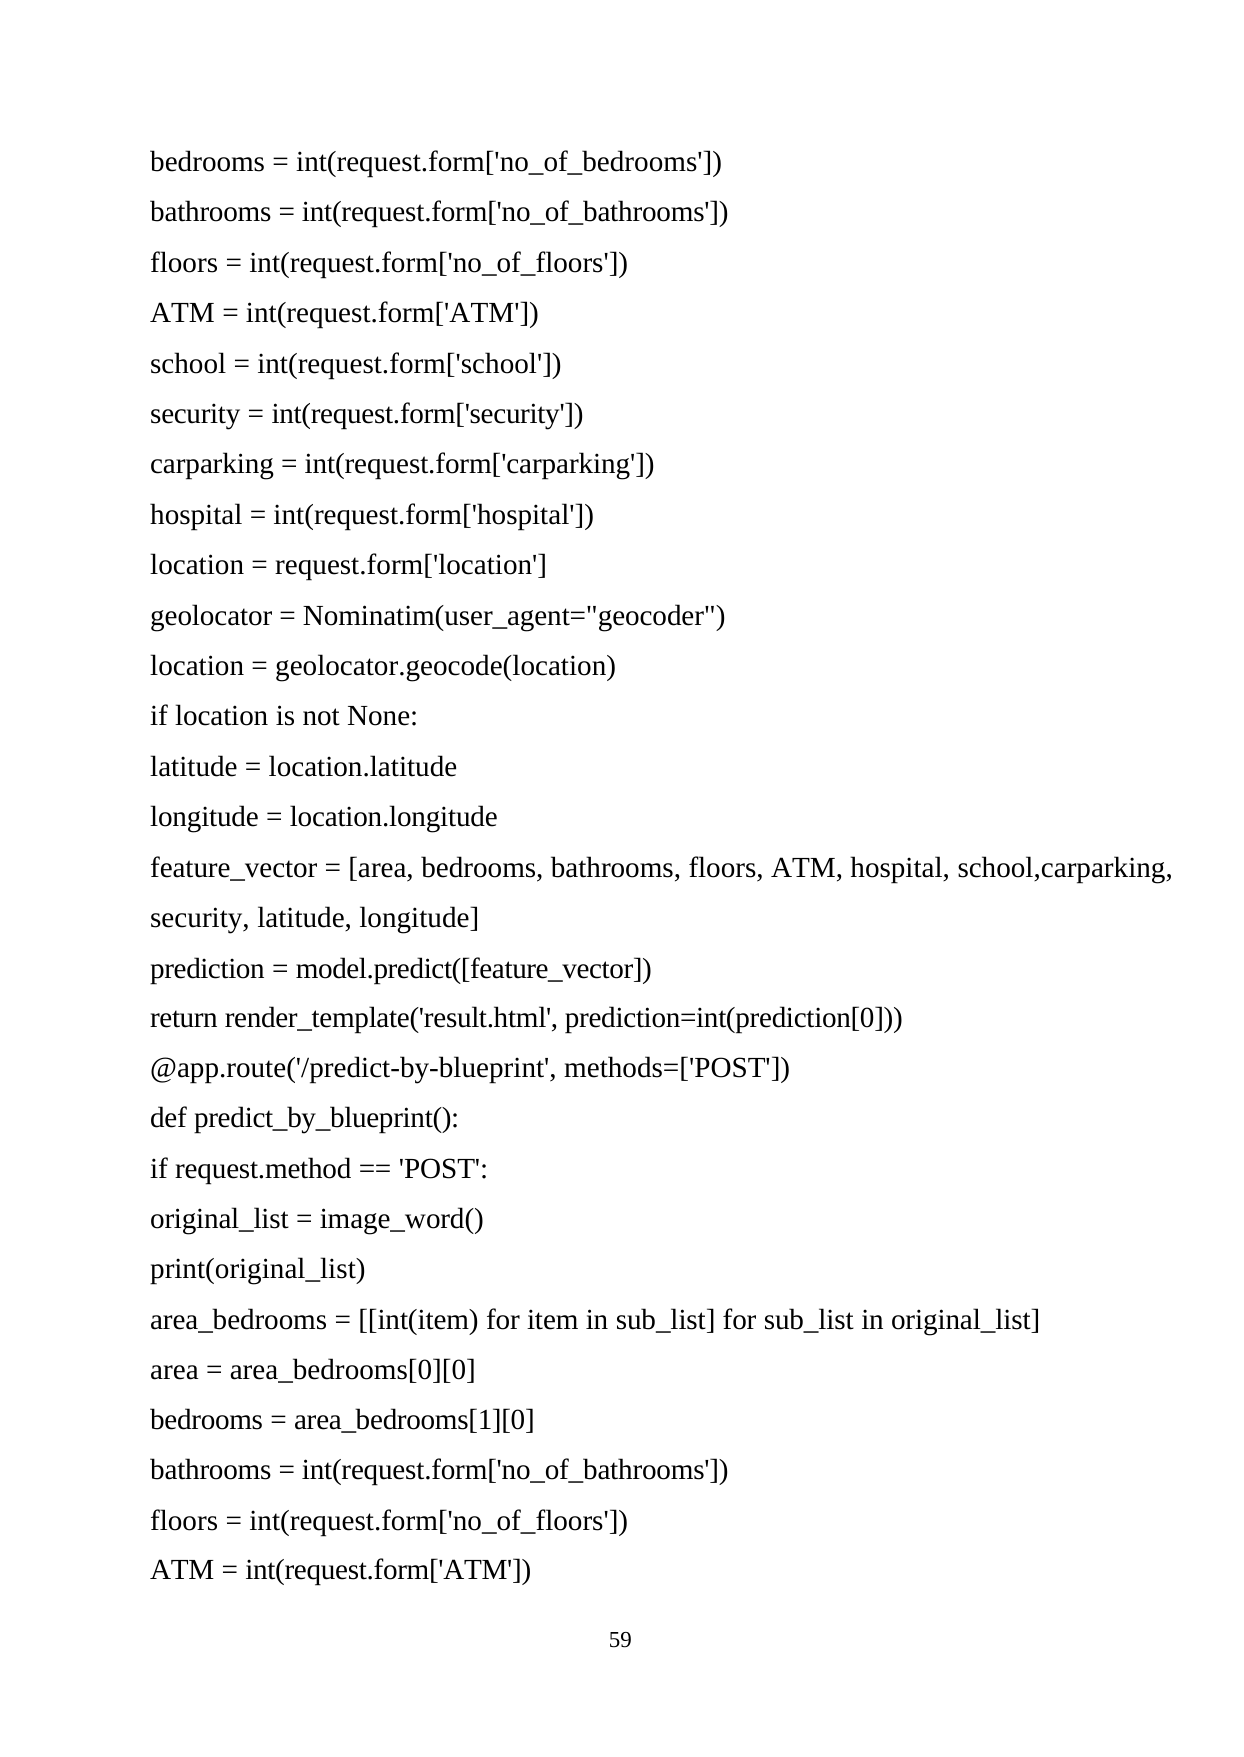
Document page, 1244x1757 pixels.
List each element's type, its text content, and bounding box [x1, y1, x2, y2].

text feature_vector = [area, bedrooms, bathrooms, floors, ATM, hospital, school,carparking, security, latitude, longitude] [150, 850, 1179, 934]
text bedrooms = area_bedrooms[1][0] [150, 1403, 1179, 1436]
text geolocator = Nominatim(user_agent="geocoder") location = geolocator.geocode(location) [150, 598, 727, 681]
text if request.method == 'POST': [150, 1151, 1179, 1185]
text carparking = int(request.form['carparking']) hospital = int(request.form['hospital']) location = request.form['location'] [150, 447, 656, 581]
text original_list = image_word() print(original_list) [150, 1201, 642, 1285]
text ATM = int(request.form['ATM']) school = int(request.form['school']) security = int(request.form['security']) [150, 296, 592, 430]
text prediction = model.predict([feature_vector]) [150, 951, 1179, 985]
text if location is not None: [150, 698, 1179, 732]
text area_bedrooms = [[int(item) for item in sub_list] for sub_list in original_list] area = area_bedrooms[0][0] [150, 1302, 1068, 1386]
text ATM = int(request.form['ATM']) [150, 1553, 1179, 1586]
text def predict_by_blueprint(): [150, 1101, 1179, 1134]
text latitude = location.latitude longitude = location.longitude [150, 749, 526, 833]
text bedrooms = int(request.form['no_of_bedrooms']) bathrooms = int(request.form['no_of_bathrooms']) floors = int(request.form['no_of_floors']) [150, 144, 794, 278]
text bathrooms = int(request.form['no_of_bathrooms']) floors = int(request.form['no_of_floors']) [150, 1452, 794, 1536]
text return render_template('result.html', prediction=int(prediction[0])) @app.route('/predict-by-blueprint', methods=['POST']) [150, 1000, 904, 1084]
